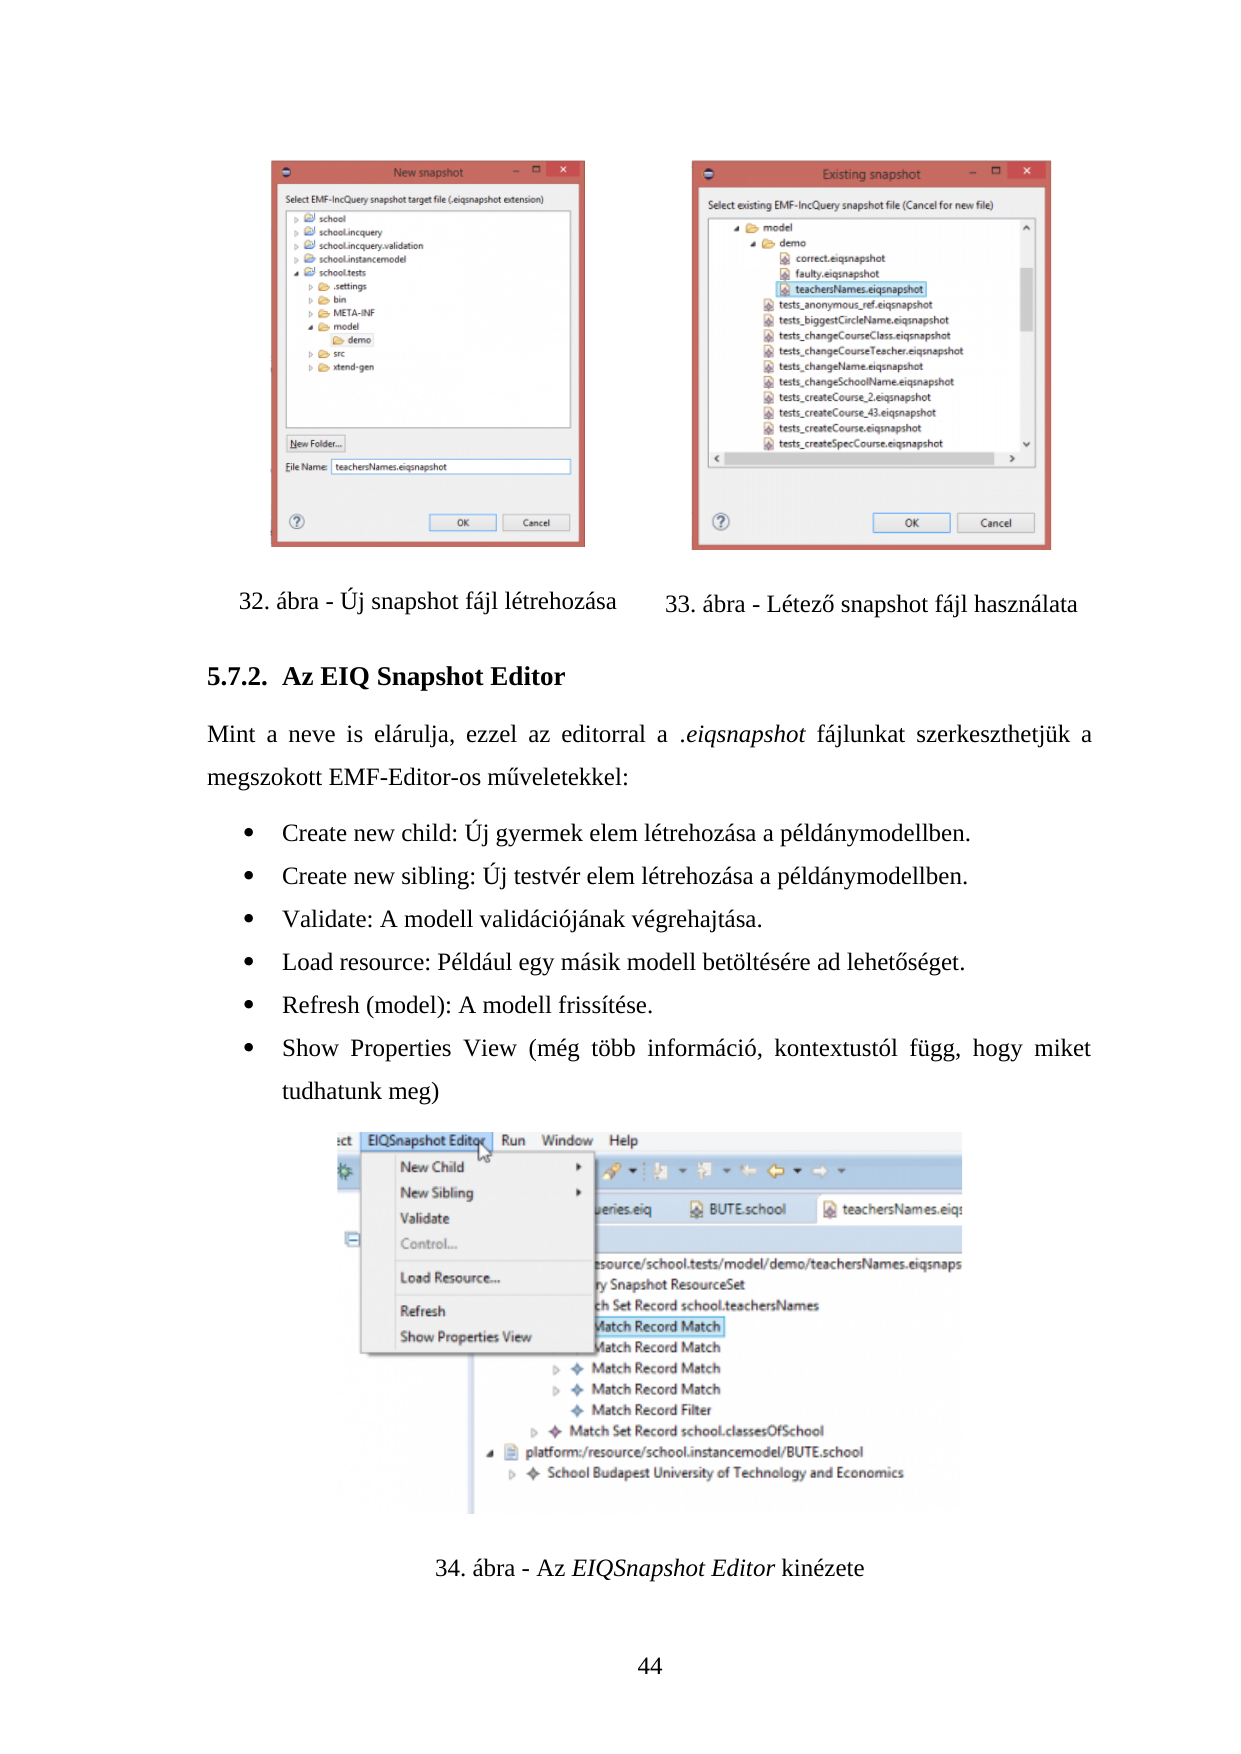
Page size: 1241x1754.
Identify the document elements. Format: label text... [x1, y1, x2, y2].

list Create new child: Új gyermek elem létrehozása a példánymodellben. [244, 818, 1092, 846]
list Load resource: Például egy másik modell betöltésére ad lehetőséget. [244, 947, 1092, 976]
list Validate: A modell validációjának végrehajtása. [244, 904, 1092, 933]
picture [691, 160, 1052, 550]
text Mint a neve is elárulja, ezzel az editorral a .eiqsnapshot fájlunkat szerkeszthetjük a megszokott EMF-Editor-os műveletekkel: [207, 719, 1092, 791]
subtitle Az EIQ Snapshot Editor [207, 660, 1092, 691]
list Create new sibling: Új testvér elem létrehozása a példánymodellben. [244, 861, 1092, 889]
table_header 32. ábra - Új snapshot fájl létrehozása [206, 148, 649, 639]
picture [337, 1132, 963, 1514]
list Show Properties View (még több információ, kontextustól függ, hogy miket tudhatunk meg) [244, 1033, 1092, 1105]
table_header 33. ábra - Létező snapshot fájl használata [650, 148, 1093, 639]
picture [270, 160, 585, 547]
list Refresh (model): A modell frissítése. [244, 990, 1092, 1019]
